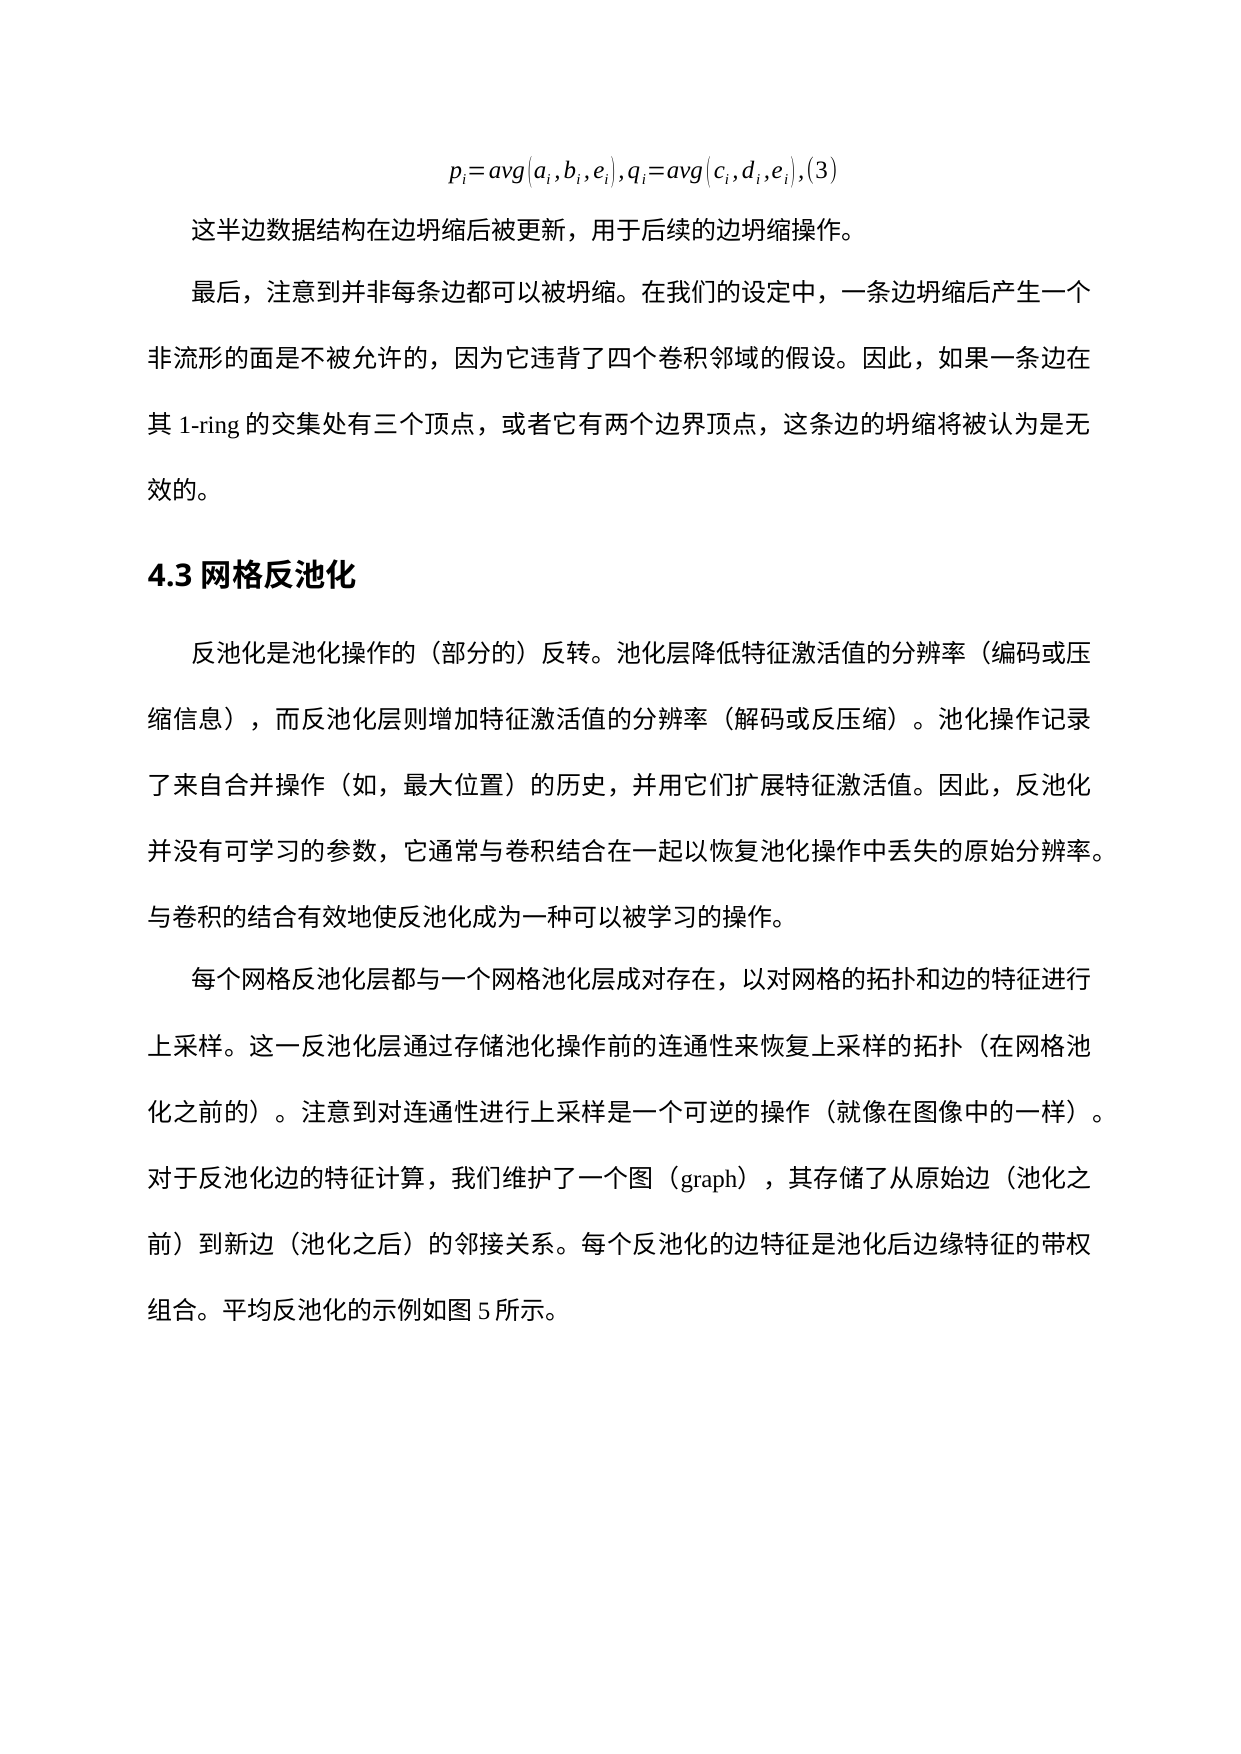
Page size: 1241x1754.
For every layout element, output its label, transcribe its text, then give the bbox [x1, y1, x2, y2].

text 这半边数据结构在边坍缩后被更新，用于后续的边坍缩操作。 [148, 207, 1092, 251]
text 每个网格反池化层都与一个网格池化层成对存在，以对网格的拓扑和边的特征进行上采样。这一反池化层通过存储池化操作前的连通性来恢复上采样的拓扑（在网格池化之前的）。注意到对连通性进行上采样是一个可逆的操作（就像在图像中的一样）。对于反池化边的特征计算，我们维护了一个图（graph），其存储了从原始边（池化之前）到新边（池化之后）的邻接关系。每个反池化的边特征是池化后边缘特征的带权组合。平均反池化的示例如图5所示。 [148, 956, 1092, 1330]
text 4.3 网格反池化 [148, 529, 1092, 617]
text 最后，注意到并非每条边都可以被坍缩。在我们的设定中，一条边坍缩后产生一个非流形的面是不被允许的，因为它违背了四个卷积邻域的假设。因此，如果一条边在其1-ring的交集处有三个顶点，或者它有两个边界顶点，这条边的坍缩将被认为是无效的。 [148, 269, 1092, 511]
text 反池化是池化操作的（部分的）反转。池化层降低特征激活值的分辨率（编码或压缩信息），而反池化层则增加特征激活值的分辨率（解码或反压缩）。池化操作记录了来自合并操作（如，最大位置）的历史，并用它们扩展特征激活值。因此，反池化并没有可学习的参数，它通常与卷积结合在一起以恢复池化操作中丢失的原始分辨率。与卷积的结合有效地使反池化成为一种可以被学习的操作。 [148, 630, 1092, 938]
